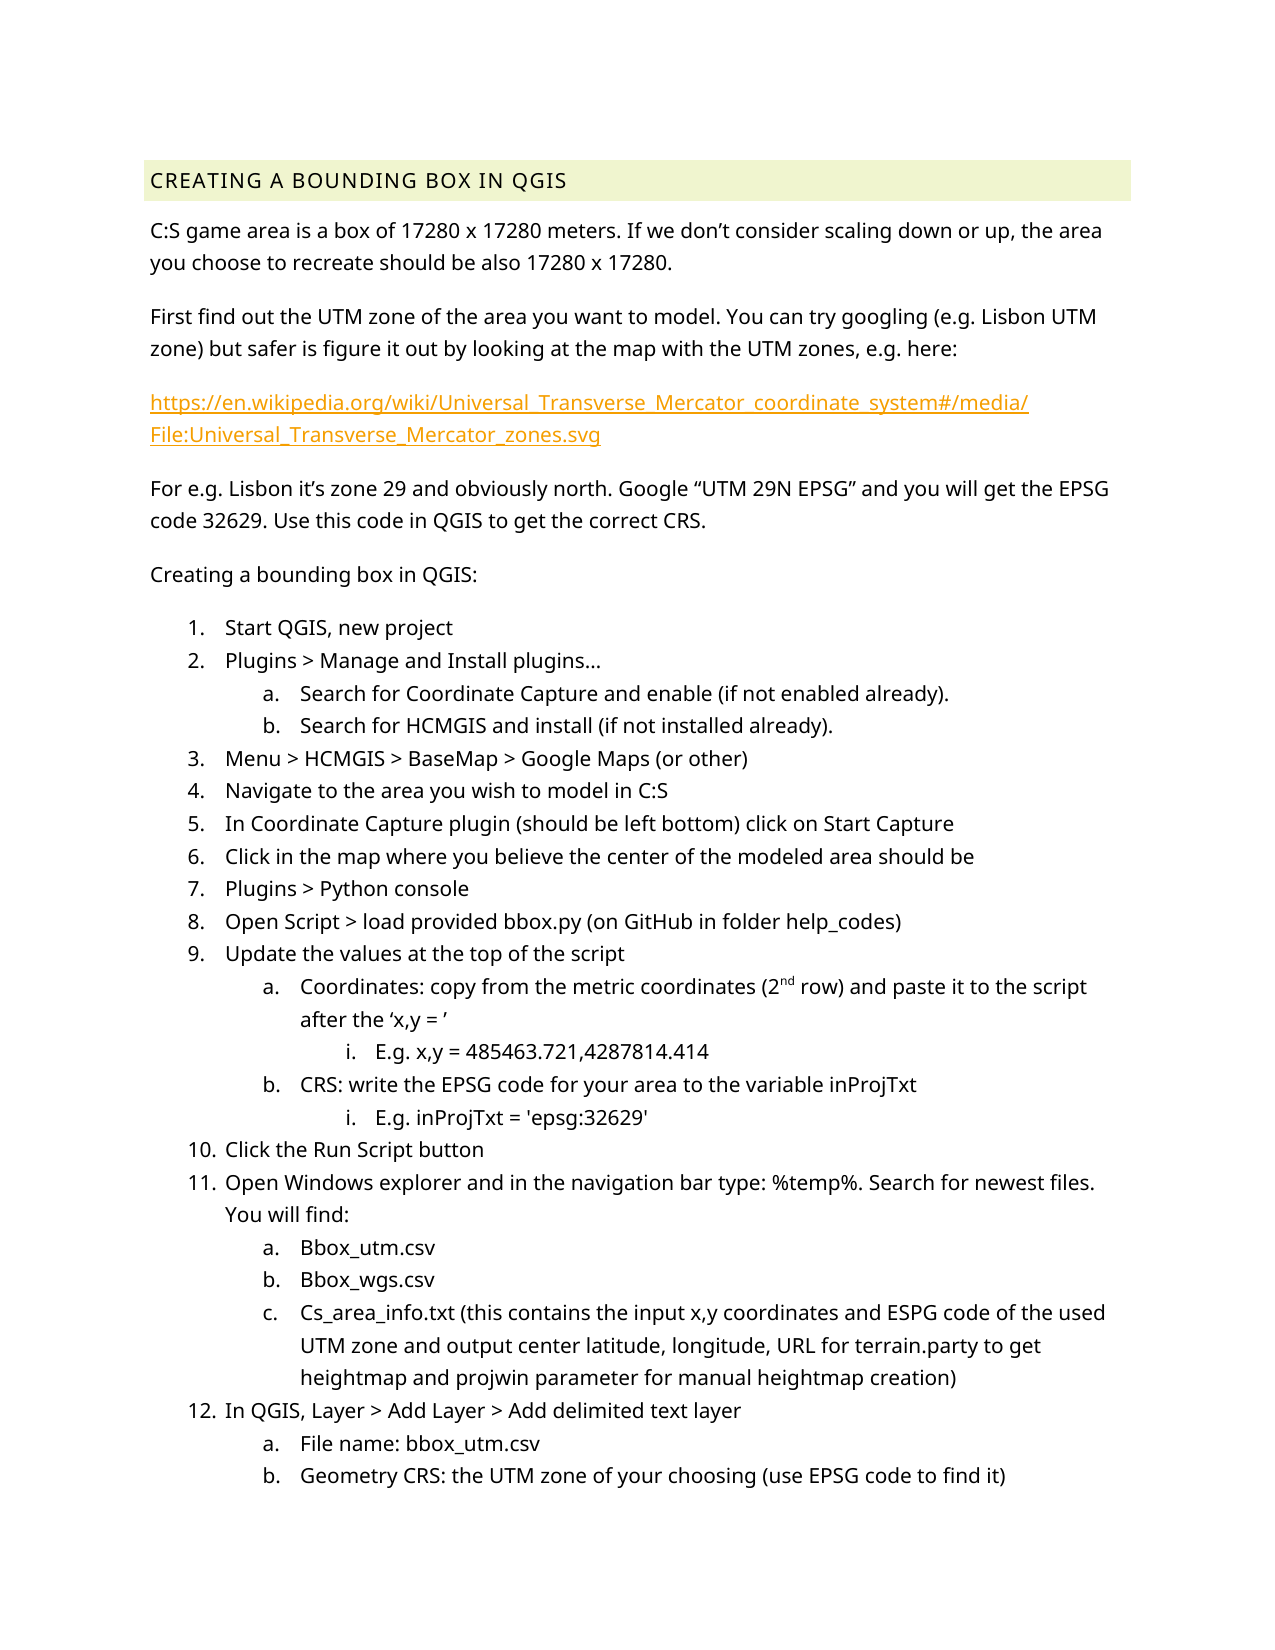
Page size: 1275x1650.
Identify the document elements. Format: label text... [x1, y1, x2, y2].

list Search for HCMGIS and install (if not installed already). [262, 711, 1125, 740]
list File name: bbox_utm.csv [262, 1429, 1125, 1457]
text C:S game area is a box of 17280 x 17280 meters. If we don’t consider scaling down or up, the area you choose to recreate should be also 17280 x 17280. [150, 216, 1125, 277]
list Plugins > Manage and Install plugins… [187, 646, 1125, 674]
list Click the Run Script button [187, 1135, 1125, 1164]
text https://en.wikipedia.org/wiki/Universal_Transverse_Mercator_coordinate_system#/media/File:Universal_Transverse_Mercator_zones.svg [150, 388, 1125, 449]
list In QGIS, Layer > Add Layer > Add delimited text layer [187, 1396, 1125, 1424]
list Open Windows explorer and in the navigation bar type: %temp%. Search for newest files. You will find: [187, 1168, 1125, 1229]
text Creating a bounding box in QGIS: [150, 560, 1125, 588]
list CRS: write the EPSG code for your area to the variable inProjTxt [262, 1070, 1125, 1098]
list Menu > HCMGIS > BaseMap > Google Maps (or other) [187, 744, 1125, 772]
subtitle Creating a bounding box in QGIS [150, 167, 1125, 195]
list Bbox_utm.csv [262, 1233, 1125, 1261]
list Search for Coordinate Capture and enable (if not enabled already). [262, 679, 1125, 707]
list Click in the map where you believe the center of the modeled area should be [187, 842, 1125, 870]
list Cs_area_info.txt (this contains the input x,y coordinates and ESPG code of the used UTM zone and output center latitude, longitude, URL for terrain.party to get heightmap and projwin parameter for manual heightmap creation) [262, 1298, 1125, 1392]
text First find out the UTM zone of the area you want to model. You can try googling (e.g. Lisbon UTM zone) but safer is figure it out by looking at the map with the UTM zones, e.g. here: [150, 302, 1125, 363]
list Start QGIS, new project [187, 613, 1125, 642]
list Coordinates: copy from the metric coordinates (2nd row) and paste it to the script after the ‘x,y = ’ [262, 972, 1125, 1033]
list Geometry CRS: the UTM zone of your choosing (use EPSG code to find it) [262, 1461, 1125, 1490]
list Open Script > load provided bbox.py (on GitHub in folder help_codes) [187, 907, 1125, 935]
list E.g. x,y = 485463.721,4287814.414 [356, 1037, 1125, 1066]
list Plugins > Python console [187, 874, 1125, 903]
list Update the values at the top of the script [187, 939, 1125, 968]
list Navigate to the area you wish to model in C:S [187, 777, 1125, 805]
list E.g. inProjTxt = 'epsg:32629' [356, 1103, 1125, 1131]
text For e.g. Lisbon it’s zone 29 and obviously north. Google “UTM 29N EPSG” and you will get the EPSG code 32629. Use this code in QGIS to get the correct CRS. [150, 474, 1125, 535]
list In Coordinate Capture plugin (should be left bottom) click on Start Capture [187, 809, 1125, 838]
list Bbox_wgs.csv [262, 1266, 1125, 1294]
